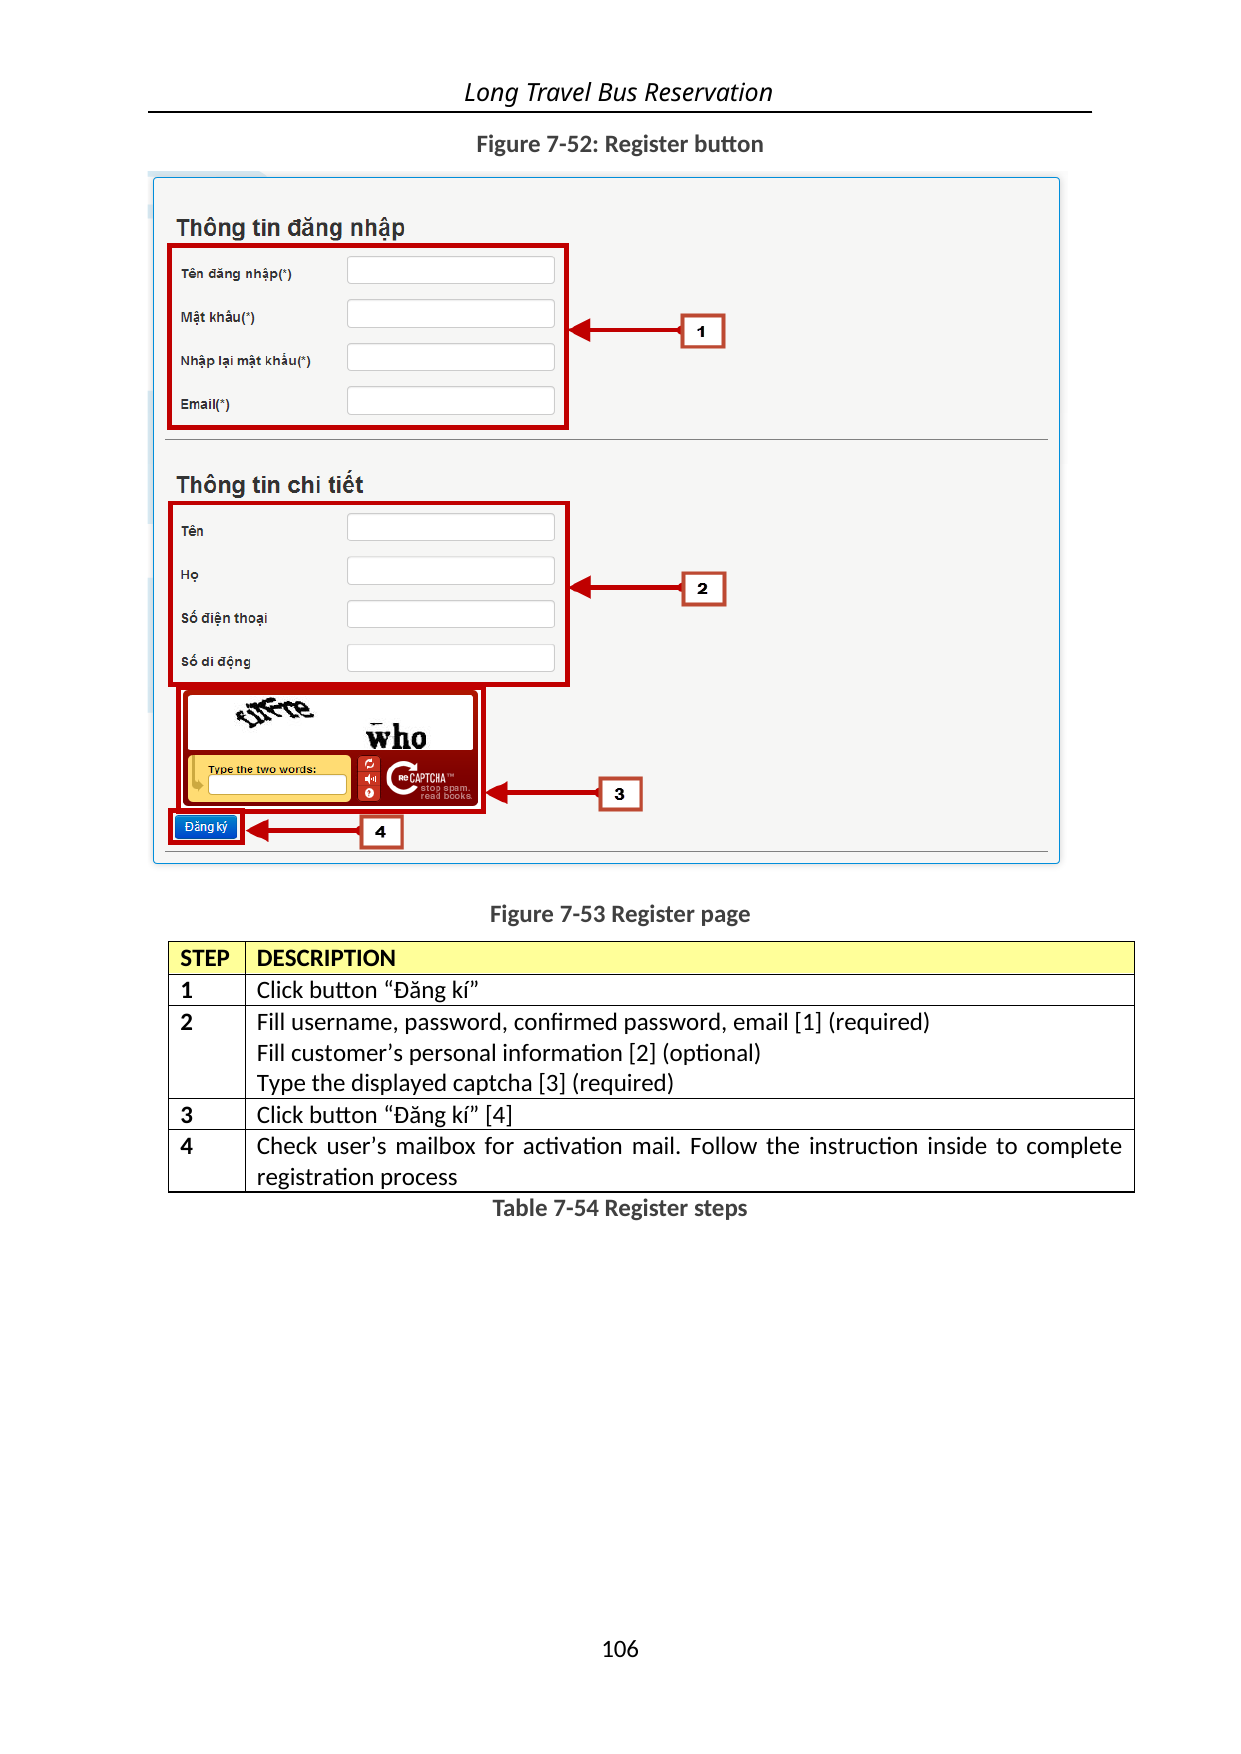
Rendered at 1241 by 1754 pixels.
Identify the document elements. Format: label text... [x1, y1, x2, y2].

picture [147, 171, 1068, 873]
table_cell 2 [169, 1006, 245, 1098]
table_header STEP [169, 942, 245, 973]
table_cell Click button “Đăng kí” [4] [246, 1099, 1134, 1129]
table_cell 3 [169, 1099, 245, 1129]
table_cell 4 [169, 1130, 245, 1191]
table_cell Fill username, password, confirmed password, email [1] (required) Fill customer’s personal information [2] (optional) Type the displayed captcha [3] (required) [246, 1006, 1134, 1098]
table_cell Check user’s mailbox for activation mail. Follow the instruction inside to complete registration process [246, 1130, 1134, 1191]
table_cell 1 [169, 975, 245, 1005]
table_header DESCRIPTION [246, 942, 1134, 973]
table_cell Click button “Đăng kí” [246, 975, 1134, 1005]
